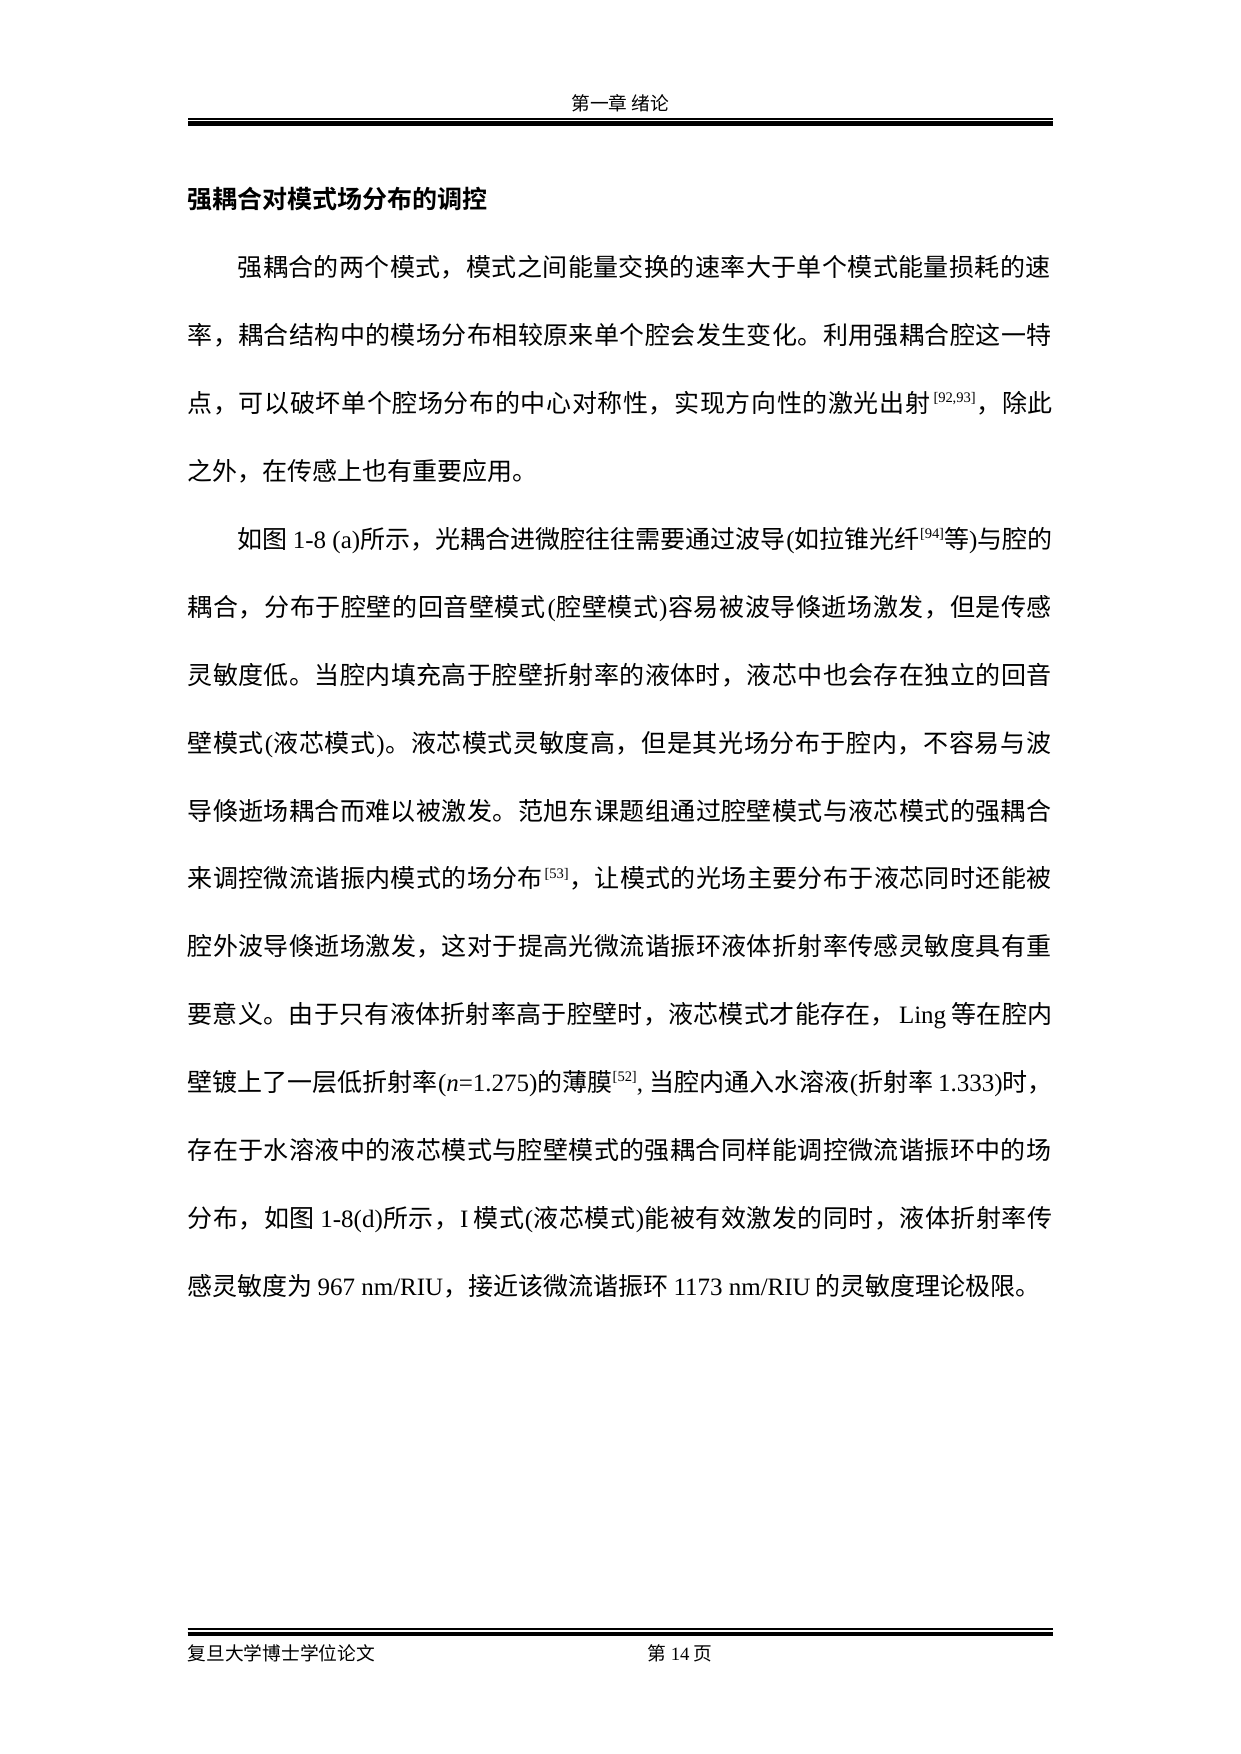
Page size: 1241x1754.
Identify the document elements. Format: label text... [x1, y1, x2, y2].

text 如图1-8 (a)所示，光耦合进微腔往往需要通过波导(如拉锥光纤[94]等)与腔的耦合，分布于腔壁的回音壁模式(腔壁模式)容易被波导倏逝场激发，但是传感灵敏度低。当腔内填充高于腔壁折射率的液体时，液芯中也会存在独立的回音壁模式(液芯模式)。液芯模式灵敏度高，但是其光场分布于腔内，不容易与波导倏逝场耦合而难以被激发。范旭东课题组通过腔壁模式与液芯模式的强耦合来调控微流谐振内模式的场分布[53]，让模式的光场主要分布于液芯同时还能被腔外波导倏逝场激发，这对于提高光微流谐振环液体折射率传感灵敏度具有重要意义。由于只有液体折射率高于腔壁时，液芯模式才能存在，Ling等在腔内壁镀上了一层低折射率(n=1.275)的薄膜[52], 当腔内通入水溶液(折射率1.333)时，存在于水溶液中的液芯模式与腔壁模式的强耦合同样能调控微流谐振环中的场分布，如图1-8(d)所示，I模式(液芯模式)能被有效激发的同时，液体折射率传感灵敏度为967 nm/RIU，接近该微流谐振环1173 nm/RIU的灵敏度理论极限。 [187, 503, 1053, 1318]
text 强耦合对模式场分布的调控 [187, 164, 1053, 232]
text 强耦合的两个模式，模式之间能量交换的速率大于单个模式能量损耗的速率，耦合结构中的模场分布相较原来单个腔会发生变化。利用强耦合腔这一特点，可以破坏单个腔场分布的中心对称性，实现方向性的激光出射[92,93]，除此之外，在传感上也有重要应用。 [187, 232, 1053, 503]
